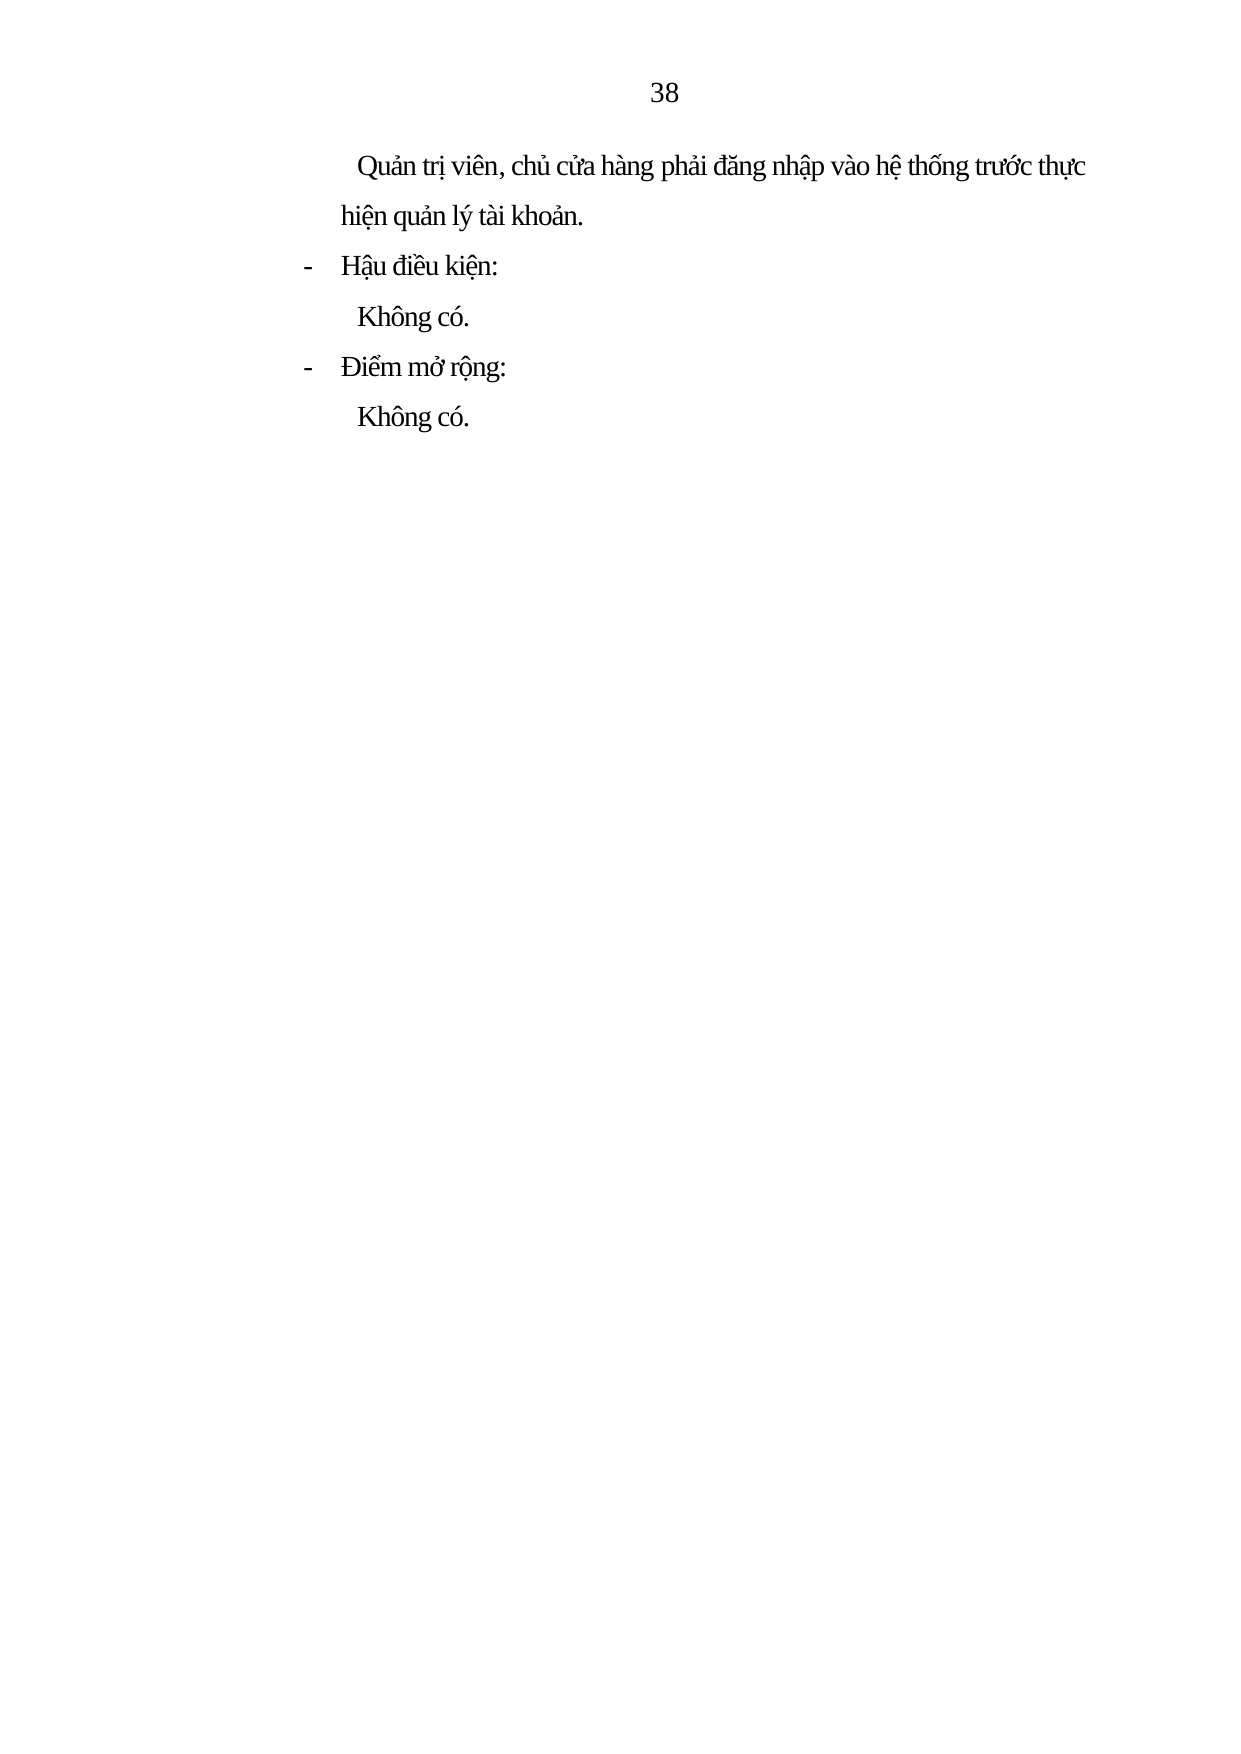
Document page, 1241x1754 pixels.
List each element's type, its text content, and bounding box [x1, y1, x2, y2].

title Không có. [341, 399, 1122, 433]
title Không có. [341, 299, 1122, 332]
title Điểm mở rộng: [303, 349, 1122, 382]
title Quản trị viên, chủ cửa hàng phải đăng nhập vào hệ thống trước thực hiện quản lý tài khoản. [341, 148, 1122, 232]
title Hậu điều kiện: [303, 248, 1122, 282]
